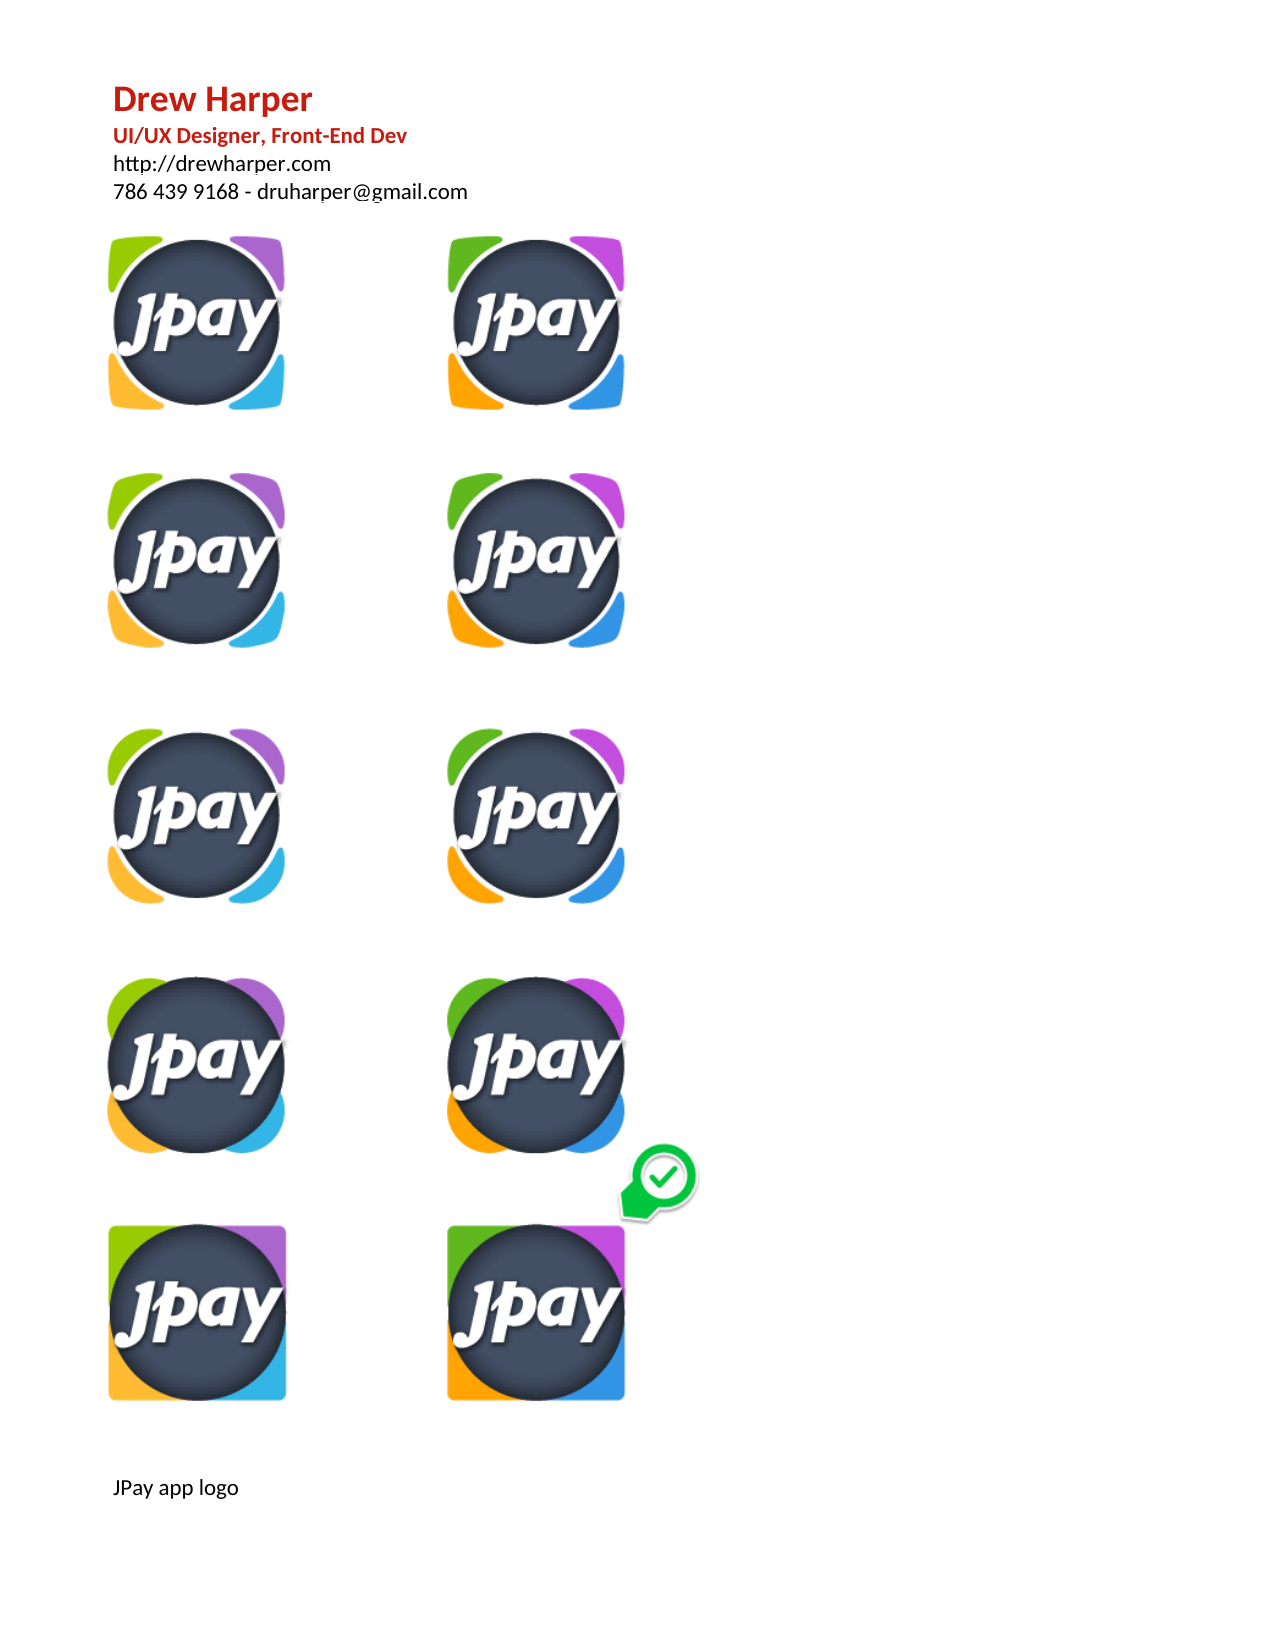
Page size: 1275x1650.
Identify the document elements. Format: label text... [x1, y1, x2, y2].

picture [103, 221, 704, 1425]
text JPay app logo [113, 1473, 1162, 1501]
